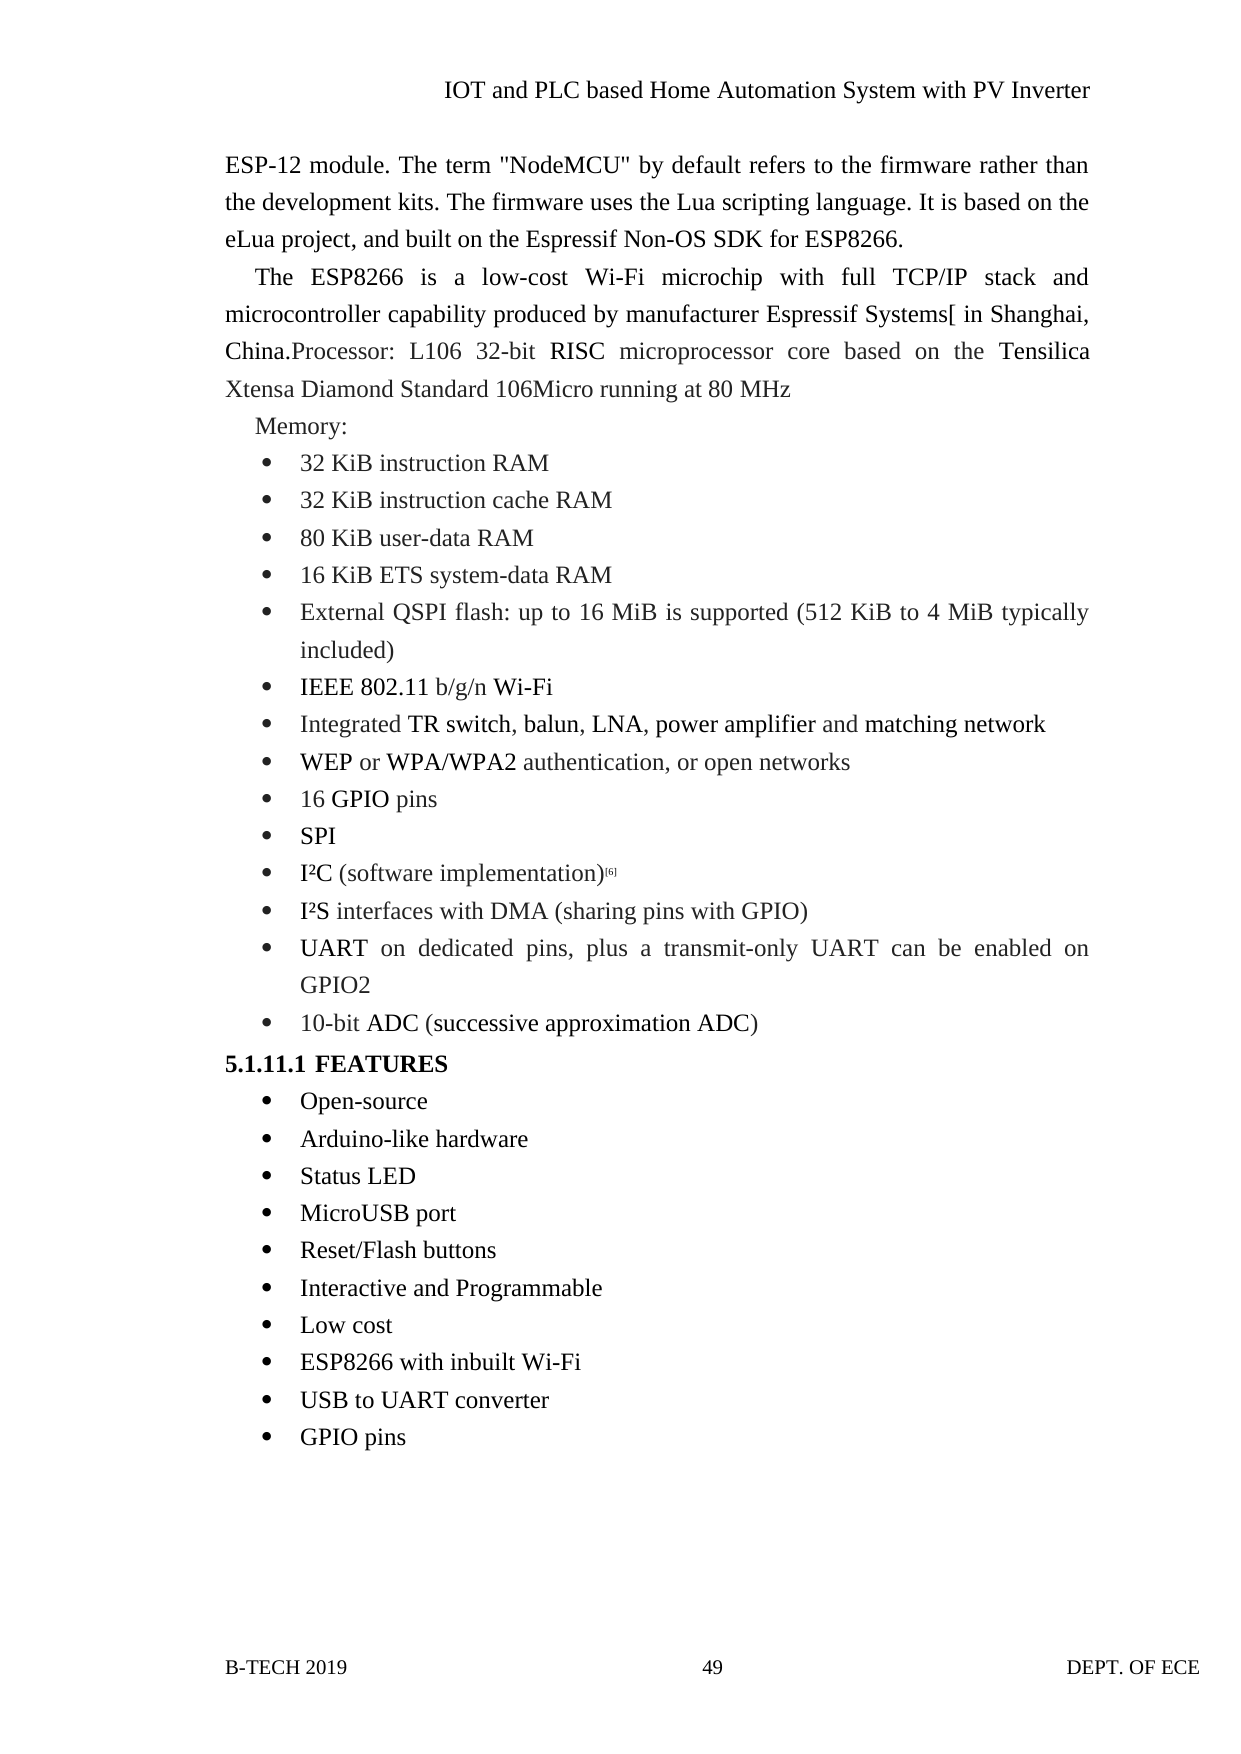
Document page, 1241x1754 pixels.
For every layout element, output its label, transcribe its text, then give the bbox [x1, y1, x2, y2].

list Reset/Flash buttons [262, 1236, 1090, 1264]
list Open-source [262, 1086, 1090, 1115]
list 10-bit ADC (successive approximation ADC) [262, 1008, 1090, 1036]
text Memory: [225, 411, 1090, 440]
list SPI [262, 821, 1090, 850]
list GPIO pins [262, 1422, 1090, 1451]
list 16 GPIO pins [262, 784, 1090, 813]
list 16 KiB ETS system-data RAM [262, 560, 1090, 589]
subtitle FEATURES [225, 1049, 1090, 1078]
list UART on dedicated pins, plus a transmit-only UART can be enabled on GPIO2 [262, 933, 1090, 999]
list Integrated TR switch, balun, LNA, power amplifier and matching network [262, 709, 1090, 738]
list ESP8266 with inbuilt Wi-Fi [262, 1347, 1090, 1376]
list I²C (software implementation)[6] [262, 858, 1090, 887]
list USB to UART converter [262, 1385, 1090, 1413]
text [225, 150, 1090, 253]
list Arduino-like hardware [262, 1124, 1090, 1152]
list 32 KiB instruction RAM [262, 448, 1090, 477]
text The ESP8266 is a low-cost Wi-Fi microchip with full TCP/IP stack and microcontroller capability produced by manufacturer Espressif Systems[ in Shanghai, China.Processor: L106 32-bit RISC microprocessor core based on the Tensilica Xtensa Diamond Standard 106Micro running at 80 MHz [225, 262, 1090, 402]
list 80 KiB user-data RAM [262, 523, 1090, 552]
list Status LED [262, 1161, 1090, 1190]
list IEEE 802.11 b/g/n Wi-Fi [262, 672, 1090, 701]
list 32 KiB instruction cache RAM [262, 486, 1090, 514]
list I²S interfaces with DMA (sharing pins with GPIO) [262, 896, 1090, 924]
list External QSPI flash: up to 16 MiB is supported (512 KiB to 4 MiB typically included) [262, 597, 1090, 663]
list WEP or WPA/WPA2 authentication, or open networks [262, 747, 1090, 775]
list Low cost [262, 1310, 1090, 1339]
list Interactive and Programmable [262, 1273, 1090, 1302]
list MicroUSB port [262, 1198, 1090, 1227]
